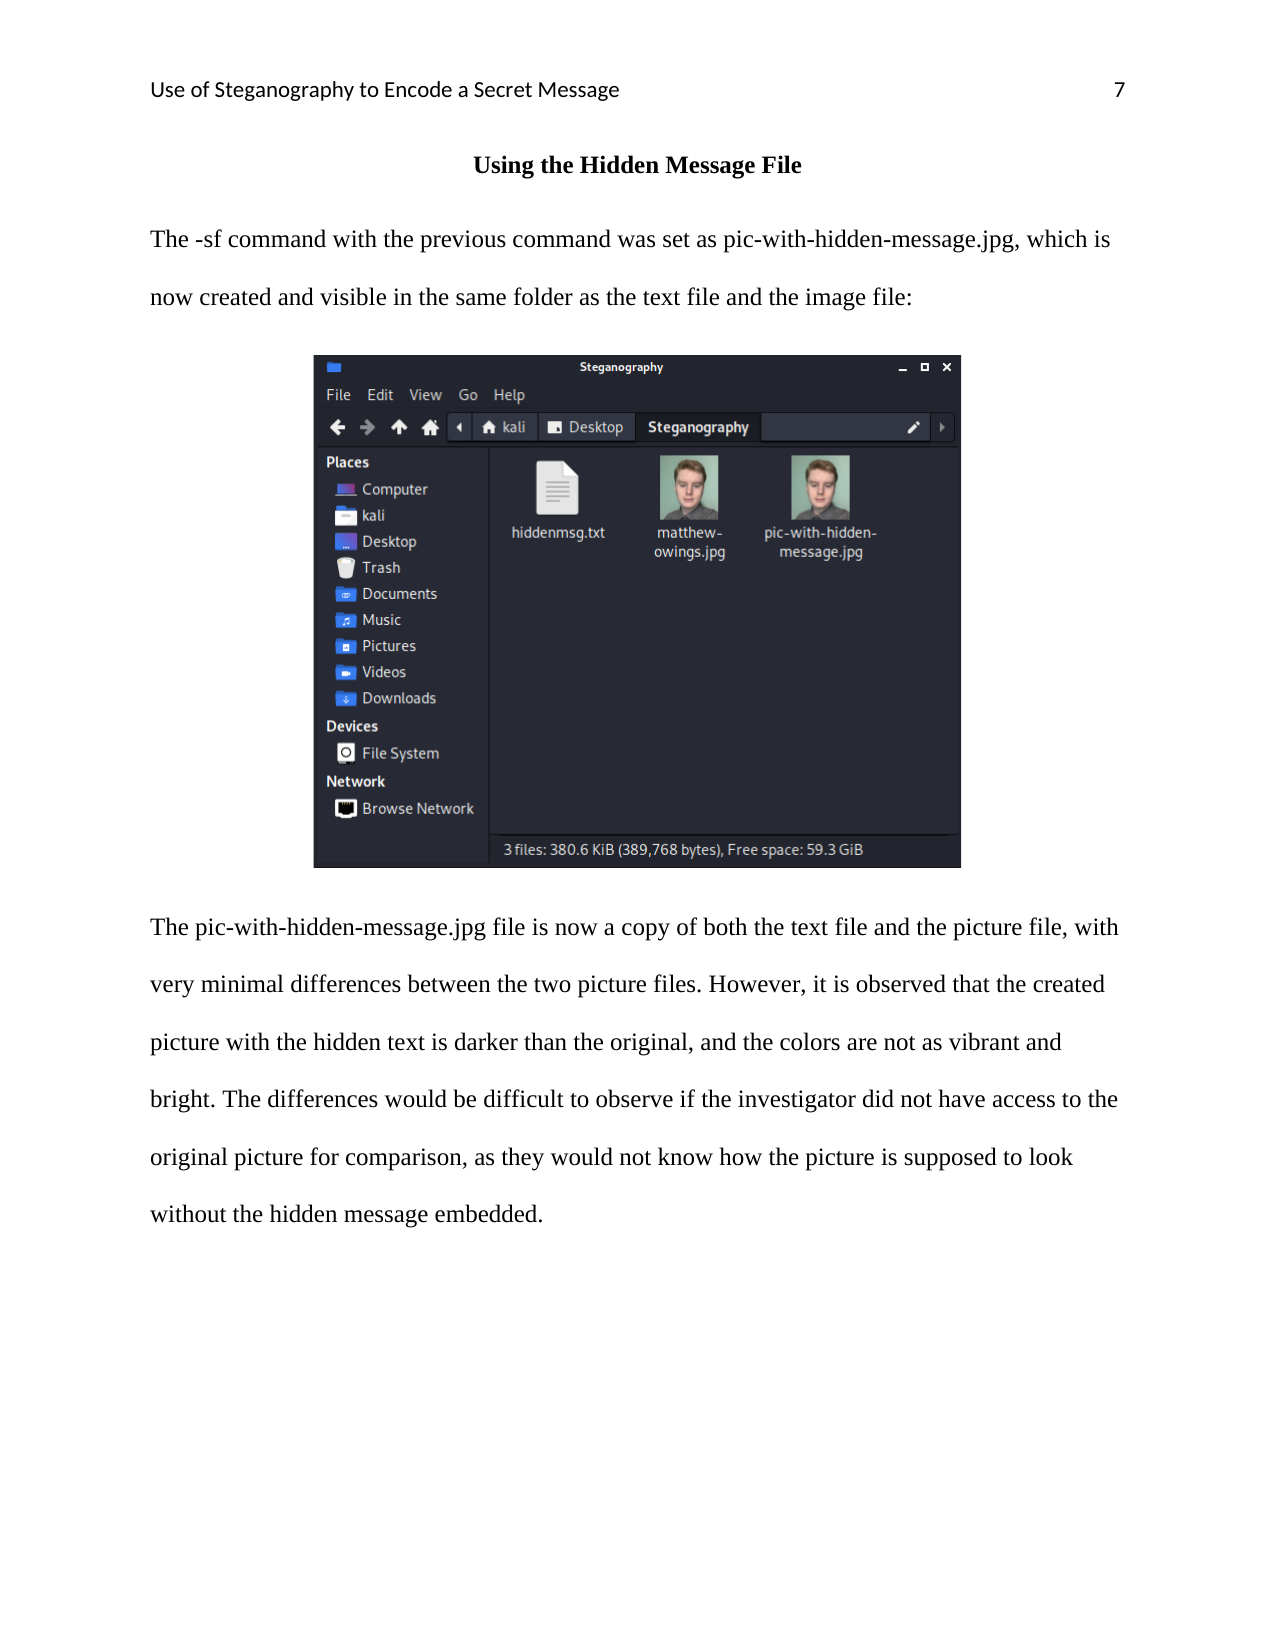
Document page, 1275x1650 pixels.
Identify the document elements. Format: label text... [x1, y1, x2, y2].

text The pic-with-hidden-message.jpg file is now a copy of both the text file and the picture file, with very minimal differences between the two picture files. However, it is observed that the created picture with the hidden text is darker than the original, and the colors are not as vibrant and bright. The differences would be difficult to observe if the investigator did not have access to the original picture for comparison, as they would not know how the picture is supposed to look without the hidden message embedded. [150, 912, 1125, 1228]
picture [313, 355, 962, 868]
text The -sf command with the previous command was set as pic-with-hidden-message.jpg, which is now created and visible in the same folder as the text file and the image file: [150, 224, 1125, 310]
text Using the Hidden Message File [150, 150, 1125, 179]
